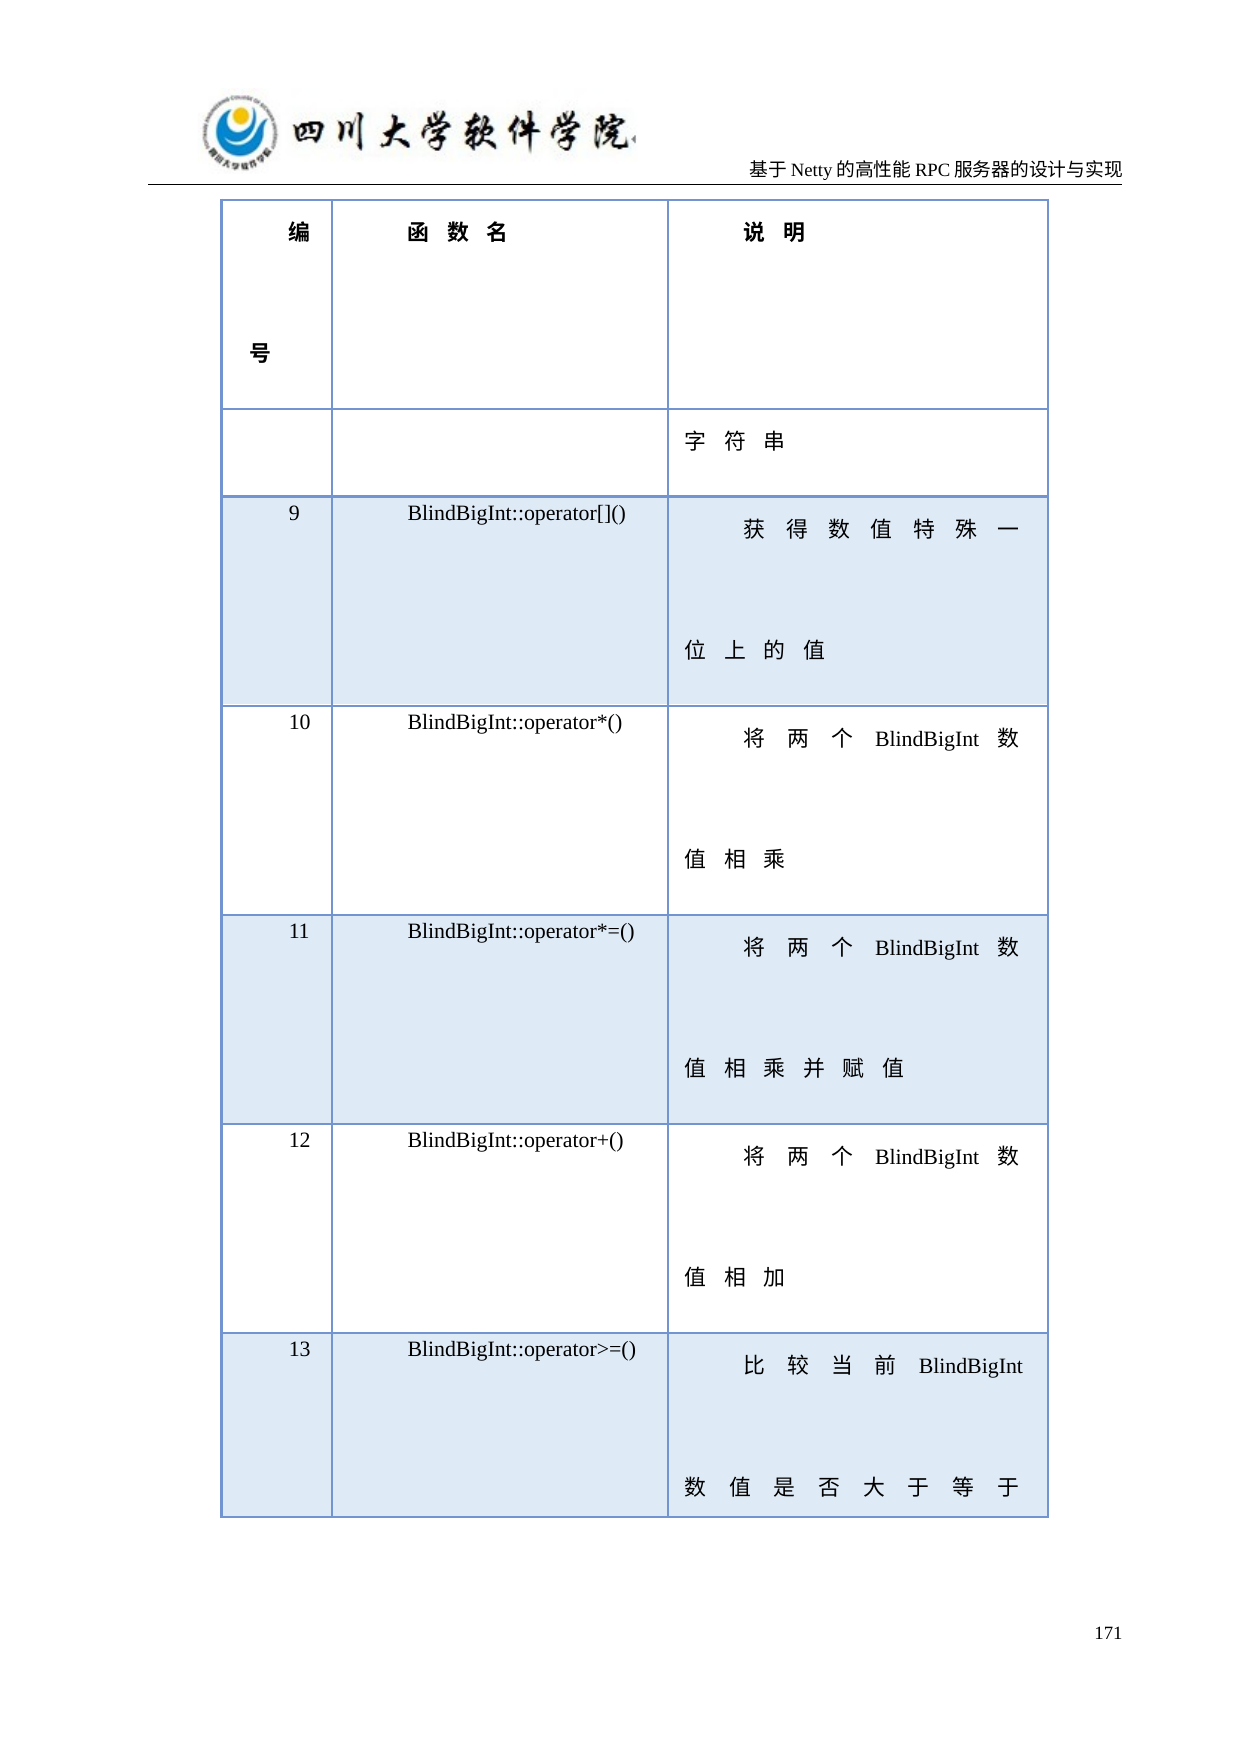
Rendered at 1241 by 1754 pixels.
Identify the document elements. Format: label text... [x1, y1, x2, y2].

table_header 编号 [223, 201, 331, 408]
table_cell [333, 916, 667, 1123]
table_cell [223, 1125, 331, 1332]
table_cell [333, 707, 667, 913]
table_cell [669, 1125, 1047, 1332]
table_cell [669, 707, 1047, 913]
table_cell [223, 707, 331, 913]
picture [197, 88, 639, 177]
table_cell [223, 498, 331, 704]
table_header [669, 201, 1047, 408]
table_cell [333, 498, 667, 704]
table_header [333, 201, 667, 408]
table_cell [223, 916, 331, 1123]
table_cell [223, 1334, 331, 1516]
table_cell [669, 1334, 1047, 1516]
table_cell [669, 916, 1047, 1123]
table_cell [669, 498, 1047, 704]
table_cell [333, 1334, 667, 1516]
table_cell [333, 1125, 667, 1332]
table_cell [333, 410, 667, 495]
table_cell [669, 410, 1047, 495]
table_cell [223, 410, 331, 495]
